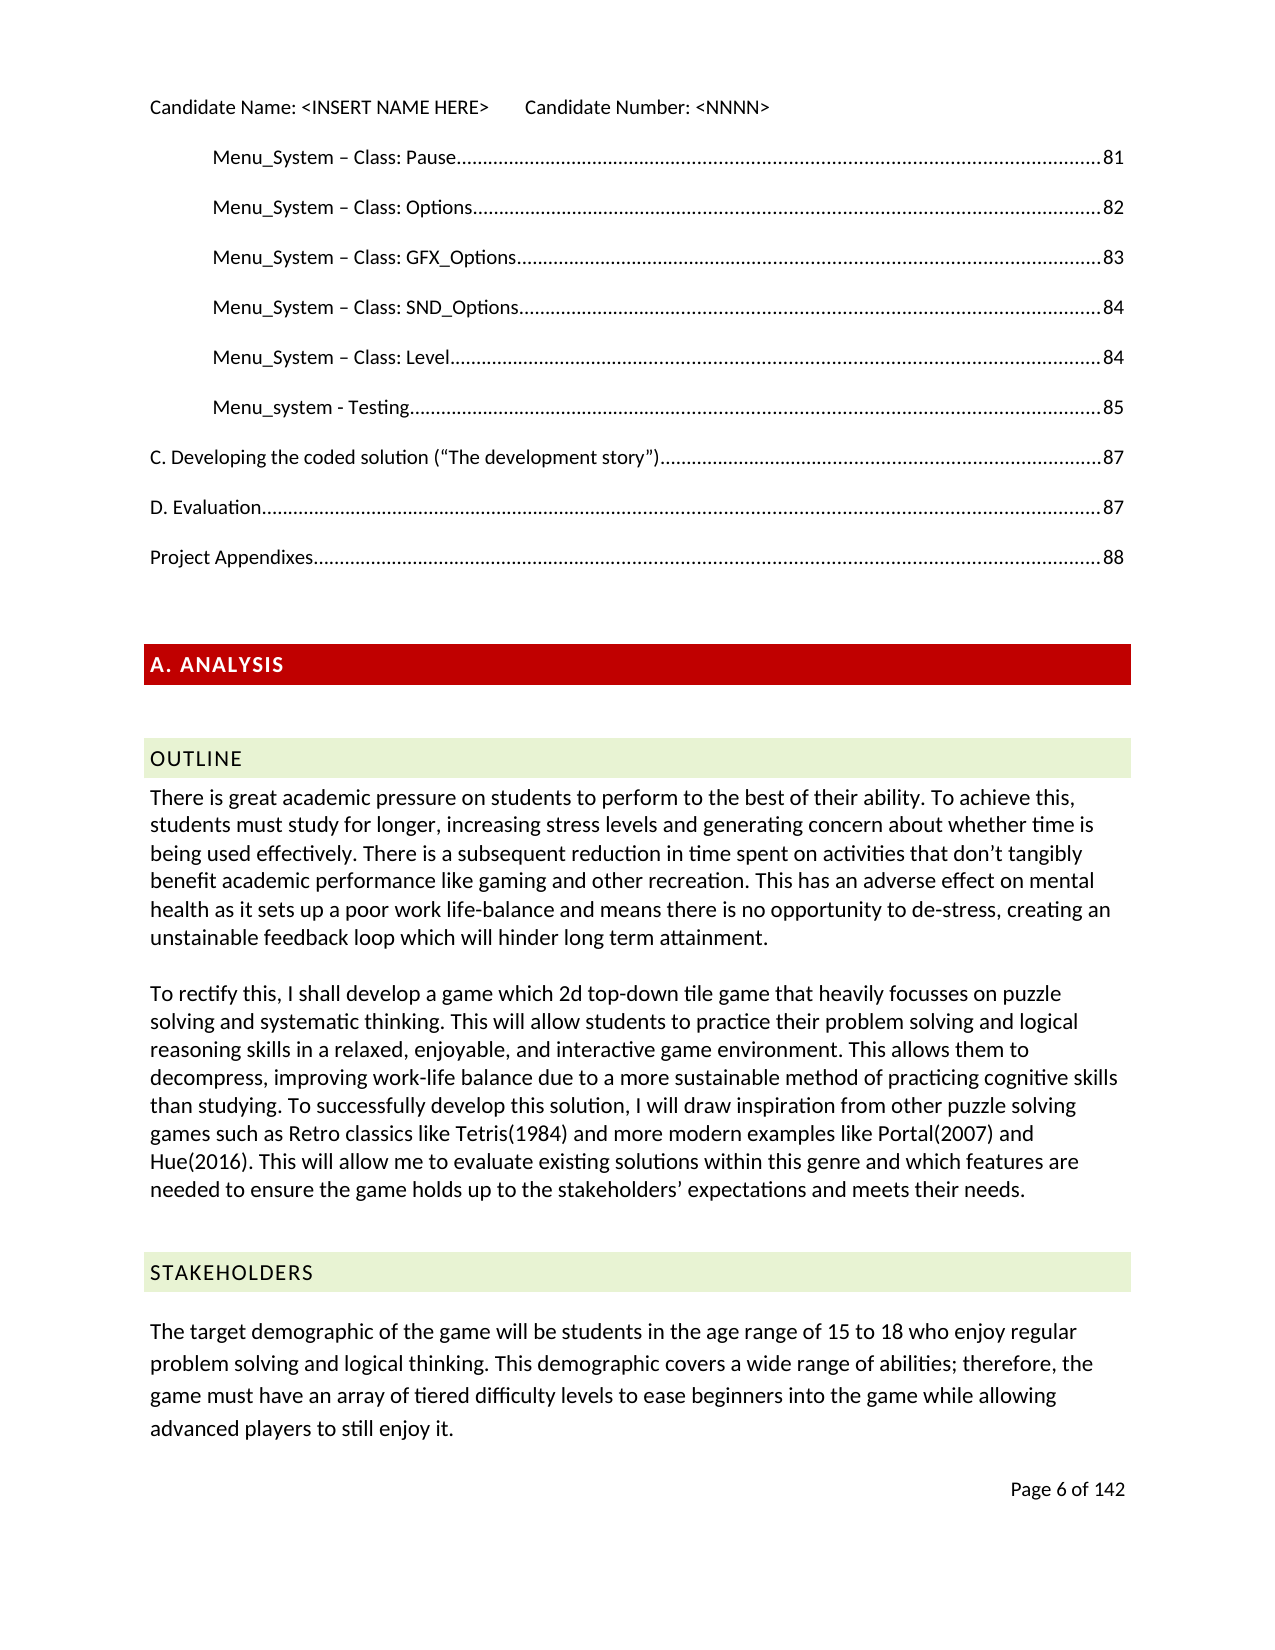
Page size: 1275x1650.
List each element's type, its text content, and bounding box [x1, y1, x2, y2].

text There is great academic pressure on students to perform to the best of their ability. To achieve this, students must study for longer, increasing stress levels and generating concern about whether time is being used effectively. There is a subsequent reduction in time spent on activities that don’t tangibly benefit academic performance like gaming and other recreation. This has an adverse effect on mental health as it sets up a poor work life-balance and means there is no opportunity to de-stress, creating an unstainable feedback loop which will hinder long term attainment. [150, 783, 1125, 951]
subtitle Stakeholders [150, 1258, 1125, 1286]
subtitle A. Analysis [150, 651, 1125, 679]
text The target demographic of the game will be students in the age range of 15 to 18 who enjoy regular problem solving and logical thinking. This demographic covers a wide range of abilities; therefore, the game must have an array of tiered difficulty levels to ease beginners into the game while allowing advanced players to still enjoy it. [150, 1317, 1125, 1442]
subtitle Outline [150, 744, 1125, 772]
text To rectify this, I shall develop a game which 2d top-down tile game that heavily focusses on puzzle solving and systematic thinking. This will allow students to practice their problem solving and logical reasoning skills in a relaxed, enjoyable, and interactive game environment. This allows them to decompress, improving work-life balance due to a more sustainable method of practicing cognitive skills than studying. To successfully develop this solution, I will draw inspiration from other puzzle solving games such as Retro classics like Tetris(1984) and more modern examples like Portal(2007) and Hue(2016). This will allow me to evaluate existing solutions within this genre and which features are needed to ensure the game holds up to the stakeholders’ expectations and meets their needs. [150, 979, 1125, 1203]
